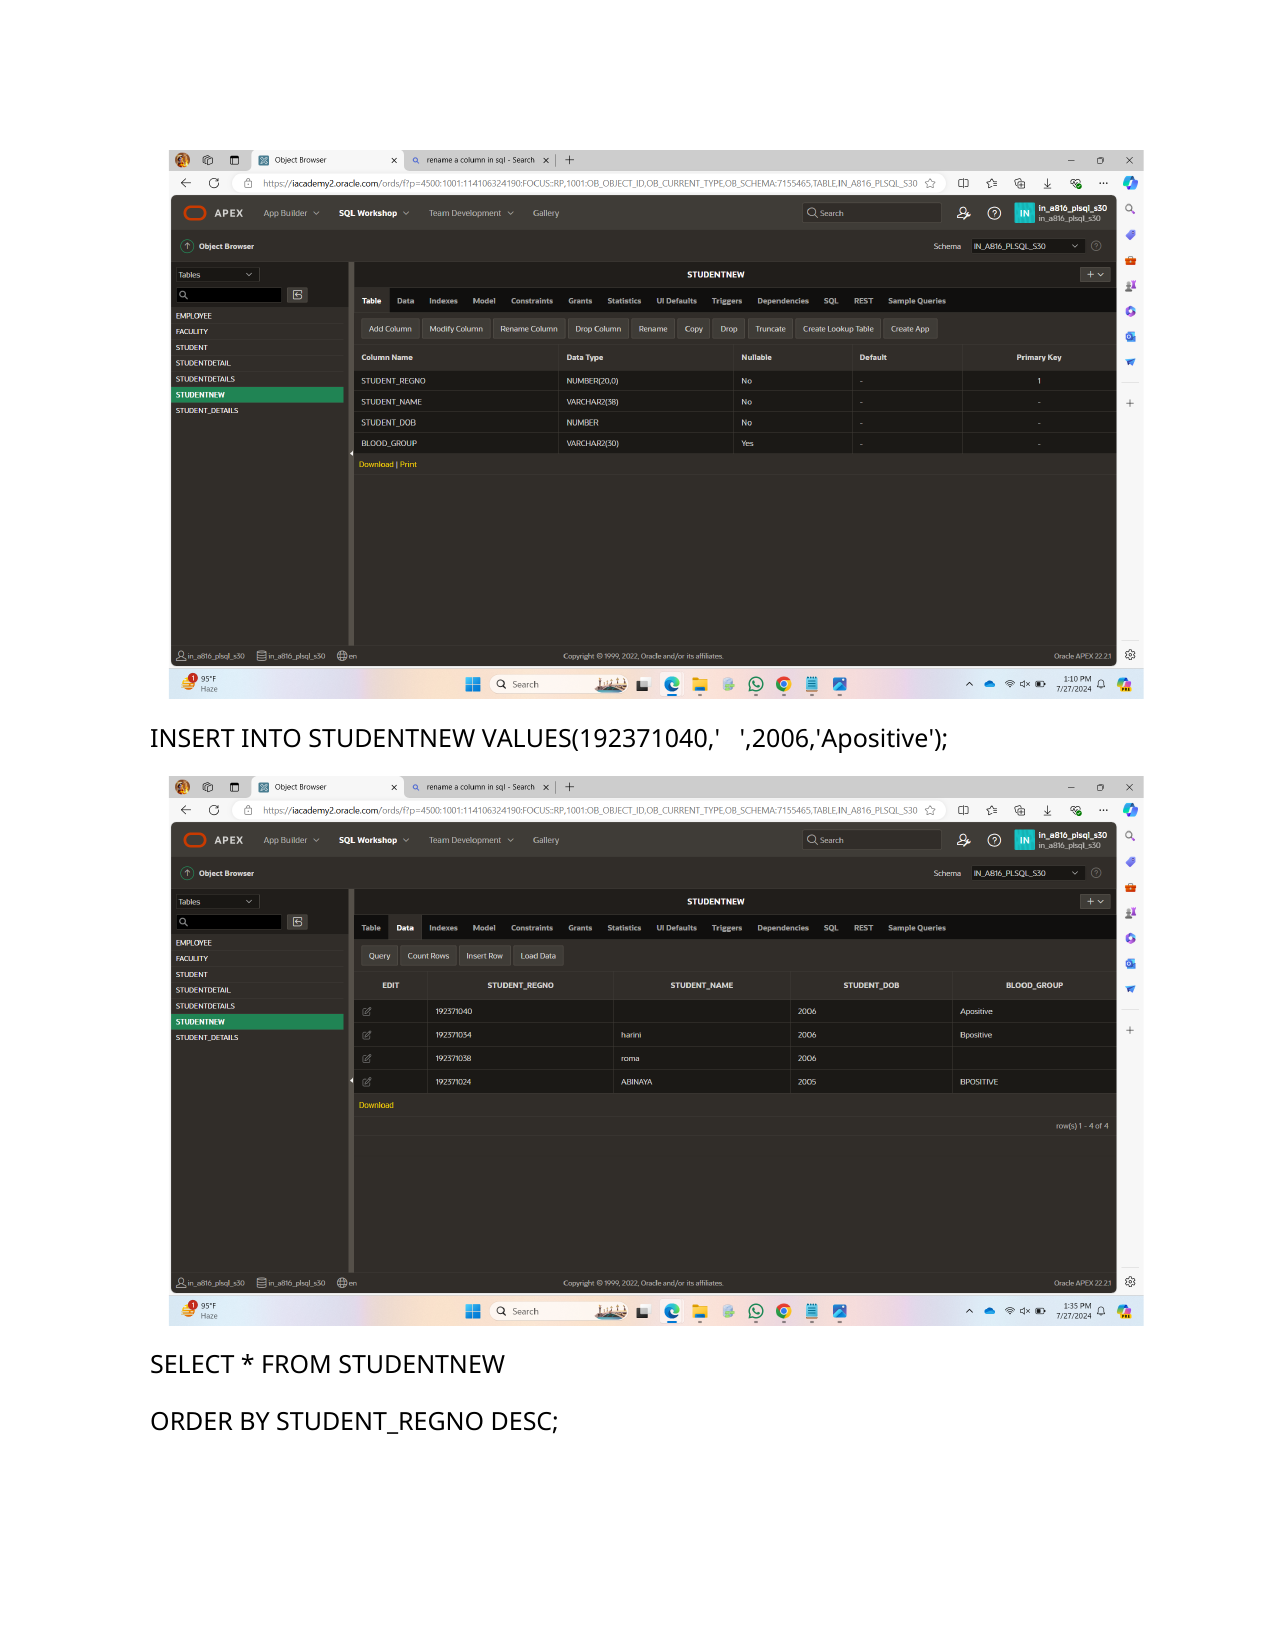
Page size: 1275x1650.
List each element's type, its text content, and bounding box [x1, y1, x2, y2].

text INSERT INTO STUDENTNEW VALUES(192371040,' ',2006,'Apositive'); [150, 721, 1125, 754]
text ORDER BY STUDENT_REGNO DESC; [150, 1403, 1125, 1437]
text SELECT * FROM STUDENTNEW [150, 1347, 1125, 1381]
